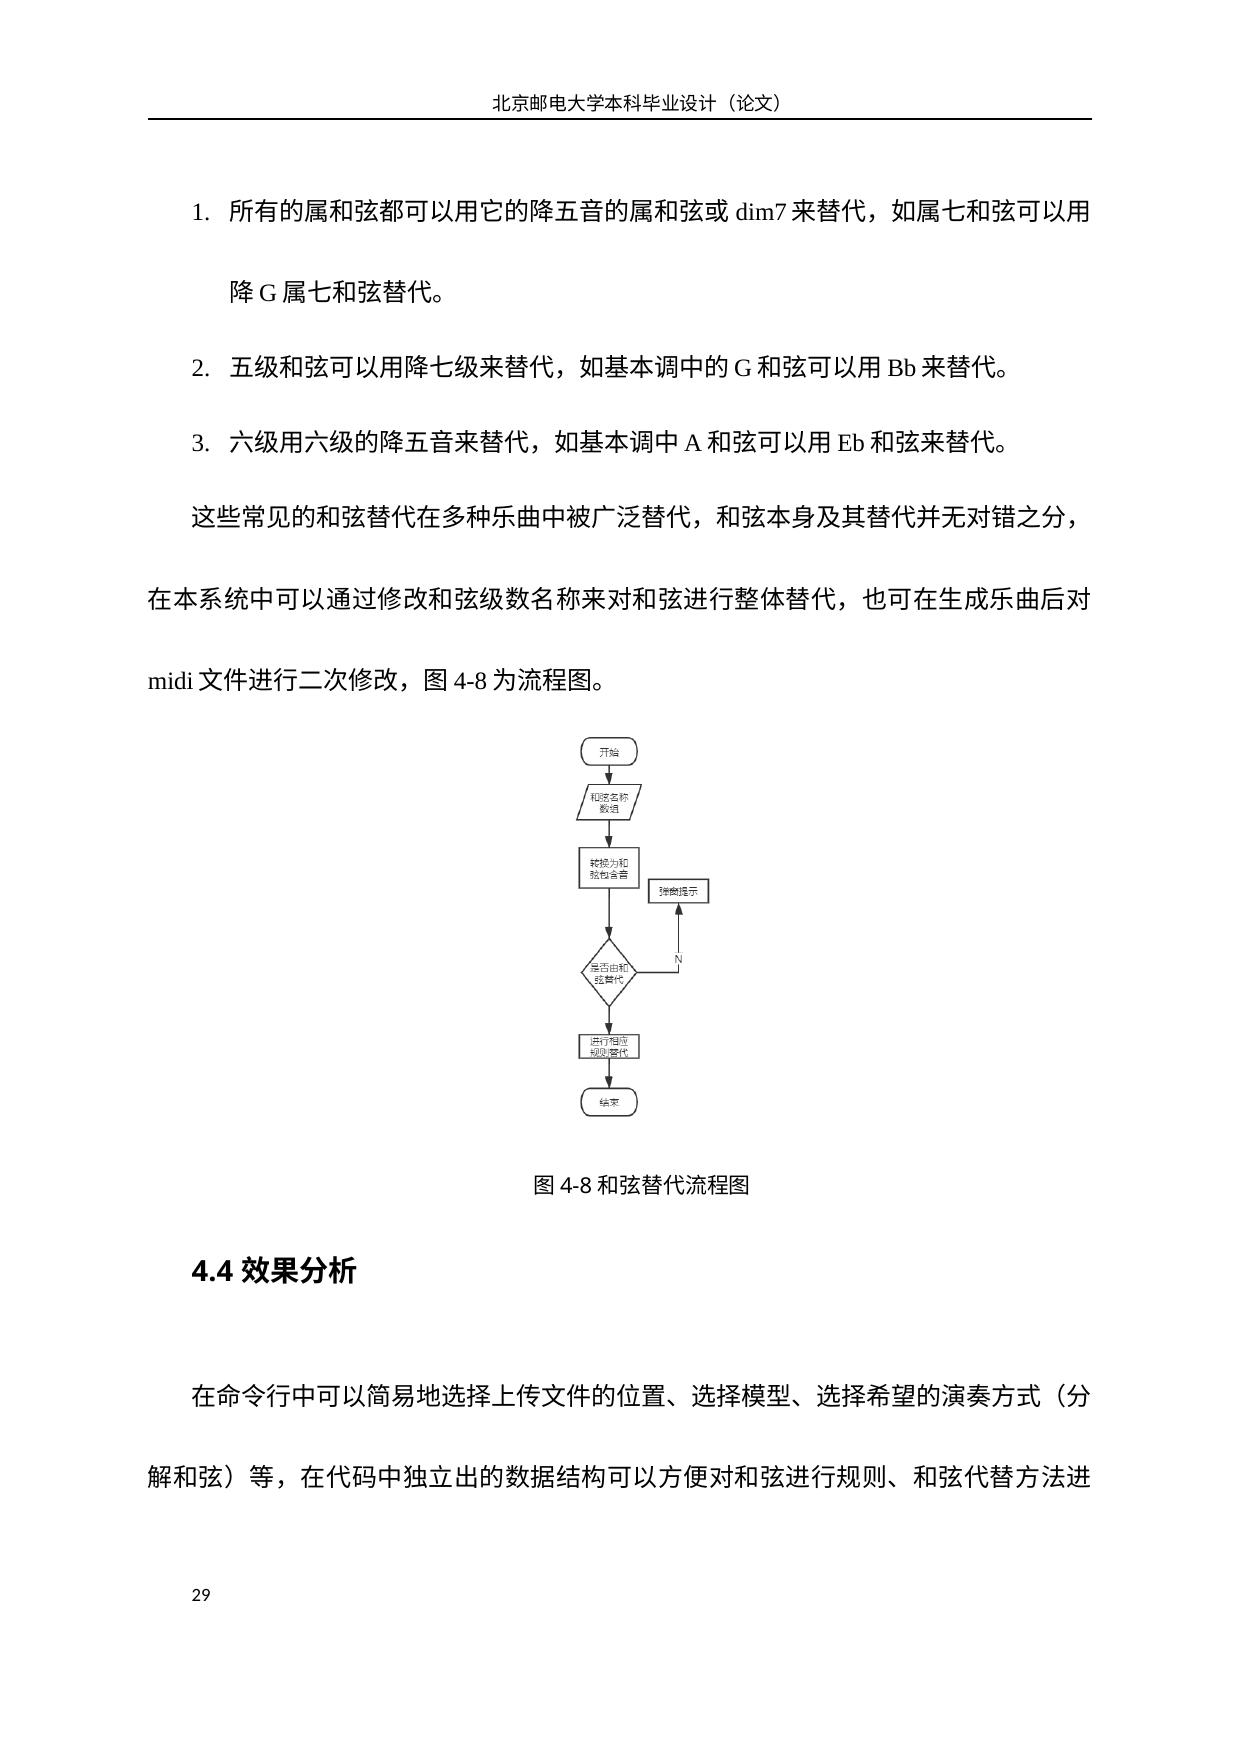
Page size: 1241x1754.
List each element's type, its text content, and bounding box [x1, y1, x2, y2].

text 这些常见的和弦替代在多种乐曲中被广泛替代，和弦本身及其替代并无对错之分，在本系统中可以通过修改和弦级数名称来对和弦进行整体替代，也可在生成乐曲后对midi文件进行二次修改，图4-8为流程图。 [148, 482, 1092, 713]
picture [558, 720, 726, 1133]
text 图4-8 和弦替代流程图 [148, 1167, 1092, 1201]
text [148, 1360, 1092, 1510]
list 所有的属和弦都可以用它的降五音的属和弦或dim7来替代，如属七和弦可以用降G属七和弦替代。 [191, 175, 1092, 324]
list 六级用六级的降五音来替代，如基本调中A和弦可以用Eb和弦来替代。 [191, 407, 1092, 475]
list 五级和弦可以用降七级来替代，如基本调中的G和弦可以用Bb来替代。 [191, 332, 1092, 399]
subtitle 4.4 效果分析 [148, 1234, 1092, 1302]
